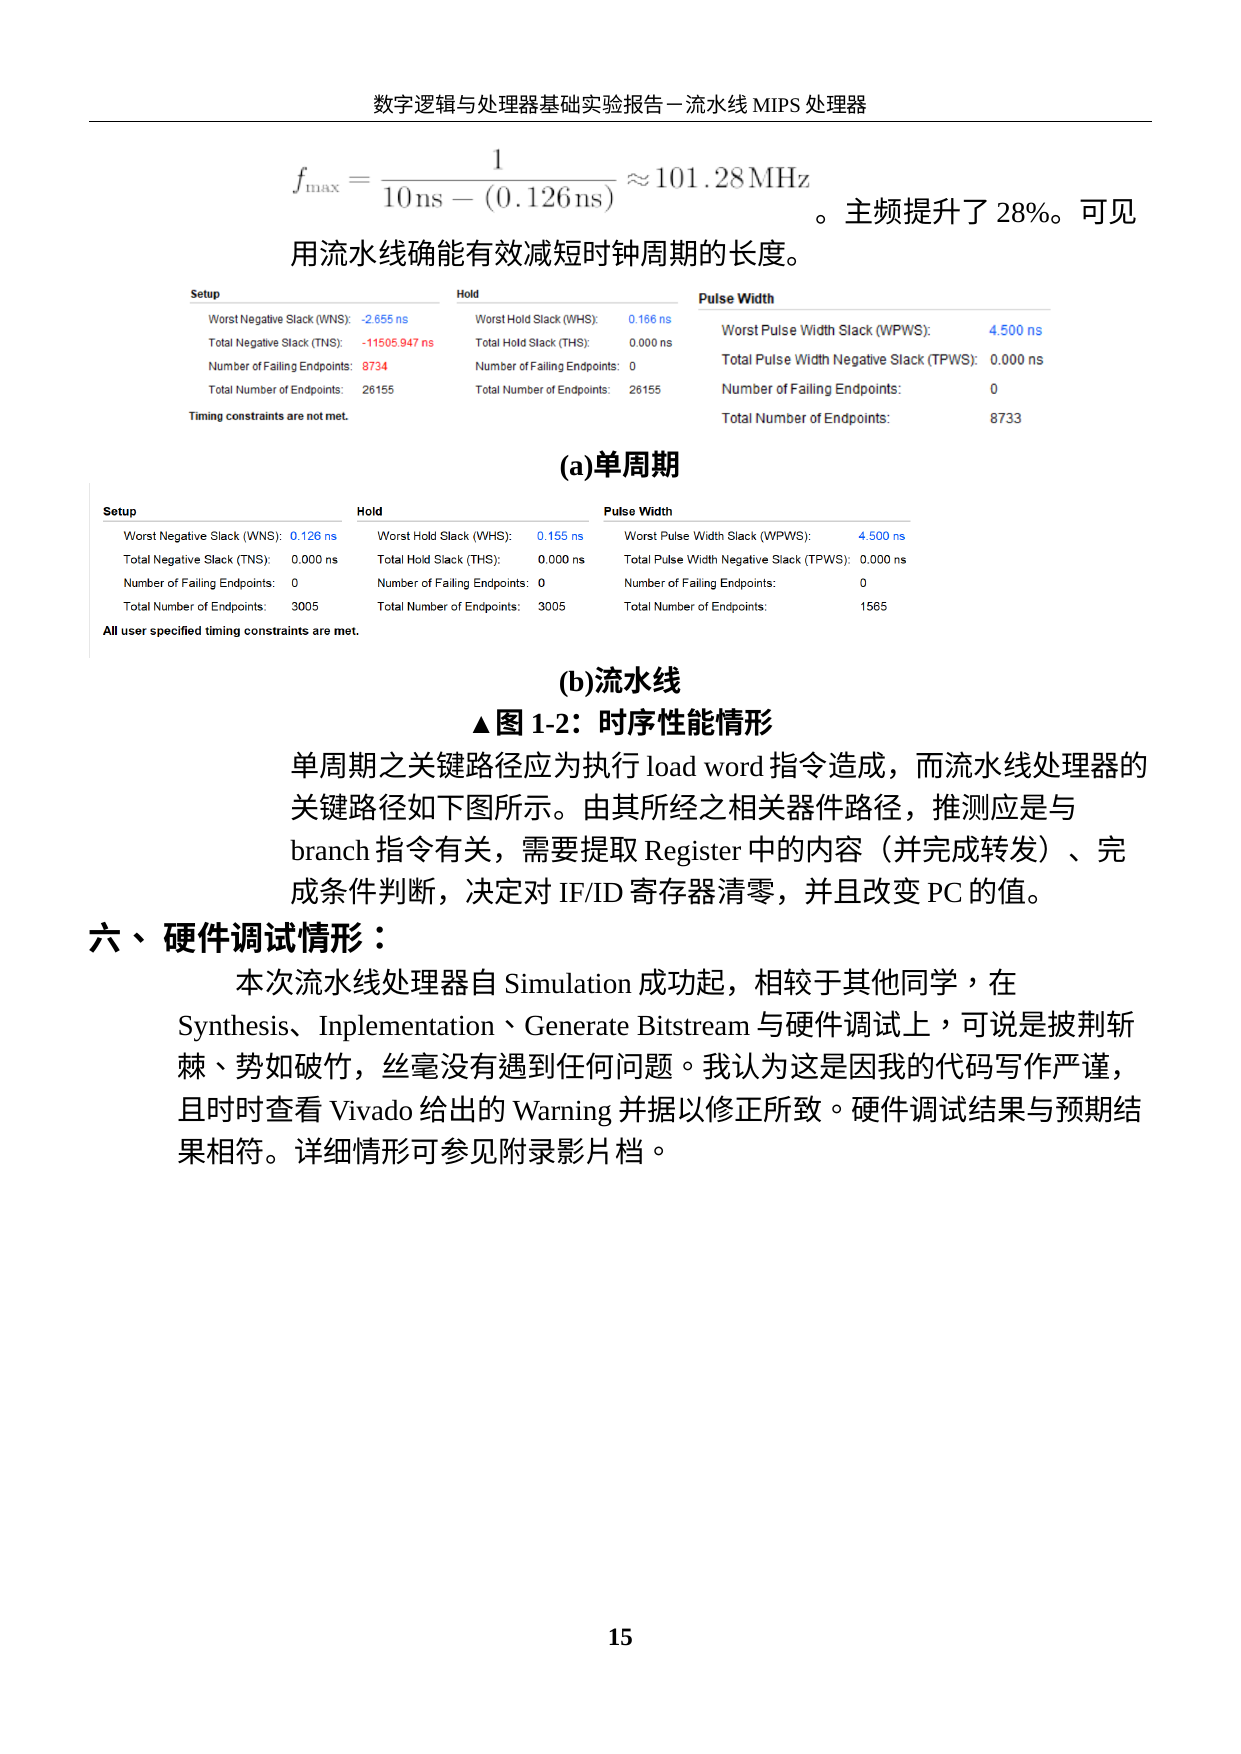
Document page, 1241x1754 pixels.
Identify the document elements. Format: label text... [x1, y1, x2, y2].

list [290, 141, 1152, 273]
text (b)流水线 [89, 657, 1152, 700]
picture [88, 483, 924, 658]
text (a)单周期 [89, 442, 1152, 484]
list 硬件调试情形： [89, 911, 1152, 959]
list 单周期之关键路径应为执行load word指令造成，而流水线处理器的关键路径如下图所示。由其所经之相关器件路径，推测应是与branch指令有关，需要提取Register中的内容（并完成转发）、完成条件判断，决定对IF/ID寄存器清零，并且改变PC的值。 [290, 742, 1152, 911]
picture [177, 272, 1063, 442]
list 本次流水线处理器自Simulation成功起，相较于其他同学，在Synthesis、Inplementation、Generate Bitstream与硬件调试上，可说是披荆斩棘、势如破竹，丝毫没有遇到任何问题。我认为这是因我的代码写作严谨，且时时查看Vivado给出的Warning并据以修正所致。硬件调试结果与预期结果相符。详细情形可参见附录影片档。 [177, 959, 1152, 1171]
